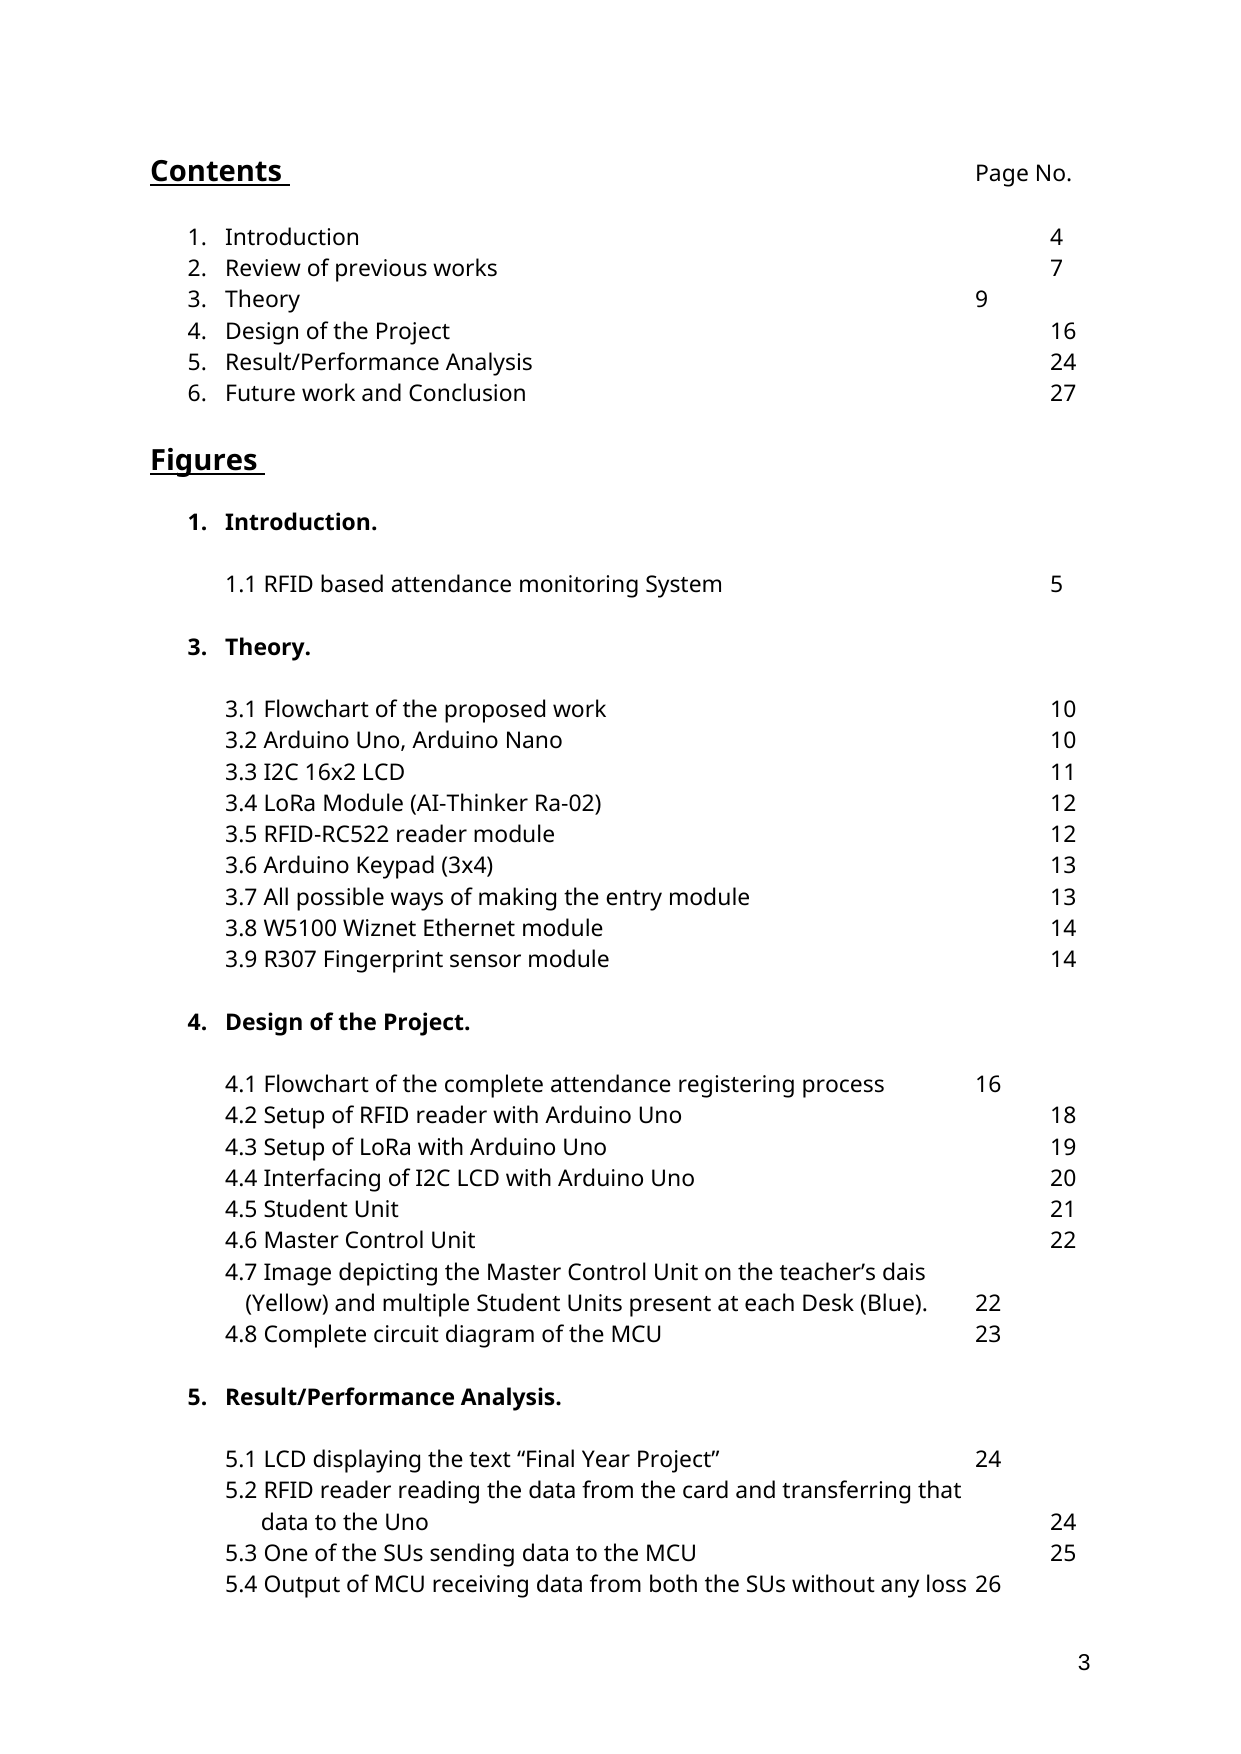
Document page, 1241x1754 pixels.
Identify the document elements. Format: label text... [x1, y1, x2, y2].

text 4.4 Interfacing of I2C LCD with Arduino Uno 20 [187, 1162, 1090, 1193]
text 4.8 Complete circuit diagram of the MCU 23 [187, 1318, 1090, 1349]
text 5.3 One of the SUs sending data to the MCU 25 [187, 1537, 1090, 1568]
text 4.3 Setup of LoRa with Arduino Uno 19 [187, 1131, 1090, 1162]
text 1.1 RFID based attendance monitoring System 5 [225, 568, 1090, 599]
text 3.7 All possible ways of making the entry module 13 [751, 881, 1090, 912]
text 3.1 Flowchart of the proposed work 10 [187, 693, 1090, 724]
text 3.3 I2C 16x2 LCD 11 [187, 756, 1090, 787]
text 5.1 LCD displaying the text “Final Year Project” 24 [187, 1443, 1090, 1474]
text 2. Review of previous works 7 [187, 252, 1090, 283]
text 3.4 LoRa Module (AI-Thinker Ra-02) 12 [187, 787, 1090, 818]
text 3.9 R307 Fingerprint sensor module 14 [187, 943, 1090, 974]
text Figures [150, 440, 1090, 479]
text 3.6 Arduino Keypad (3x4) 13 [187, 849, 1090, 881]
text 4.7 Image depicting the Master Control Unit on the teacher’s dais [187, 1256, 1090, 1287]
text 4.5 Student Unit 21 [187, 1193, 1090, 1224]
text (Yellow) and multiple Student Units present at each Desk (Blue). 22 [150, 1287, 1090, 1318]
text 3.8 W5100 Wiznet Ethernet module 14 [187, 912, 1090, 943]
text Contents Page No. [150, 150, 1090, 190]
text 5. Result/Performance Analysis. [187, 1381, 1090, 1412]
text 5. Result/Performance Analysis 24 [187, 346, 1090, 377]
text 3. Theory 9 [187, 283, 1090, 315]
text 1. Introduction. [187, 506, 1090, 537]
text 3.5 RFID-RC522 reader module 12 [187, 818, 1090, 849]
text 4. Design of the Project 16 [187, 315, 1090, 346]
text 5.4 Output of MCU receiving data from both the SUs without any loss 26 [187, 1568, 1090, 1599]
text 3. Theory. [187, 631, 1090, 662]
text data to the Uno 24 [187, 1506, 1090, 1537]
text 4. Design of the Project. [187, 1006, 1090, 1037]
text 1. Introduction 4 [187, 221, 1090, 252]
text 4.6 Master Control Unit 22 [187, 1224, 1090, 1256]
text 4.2 Setup of RFID reader with Arduino Uno 18 [187, 1099, 1090, 1131]
text 5.2 RFID reader reading the data from the card and transferring that [187, 1474, 1090, 1506]
text 6. Future work and Conclusion 27 [187, 377, 1090, 408]
text 4.1 Flowchart of the complete attendance registering process 16 [150, 1068, 1090, 1099]
text 3.2 Arduino Uno, Arduino Nano 10 [187, 724, 1090, 756]
